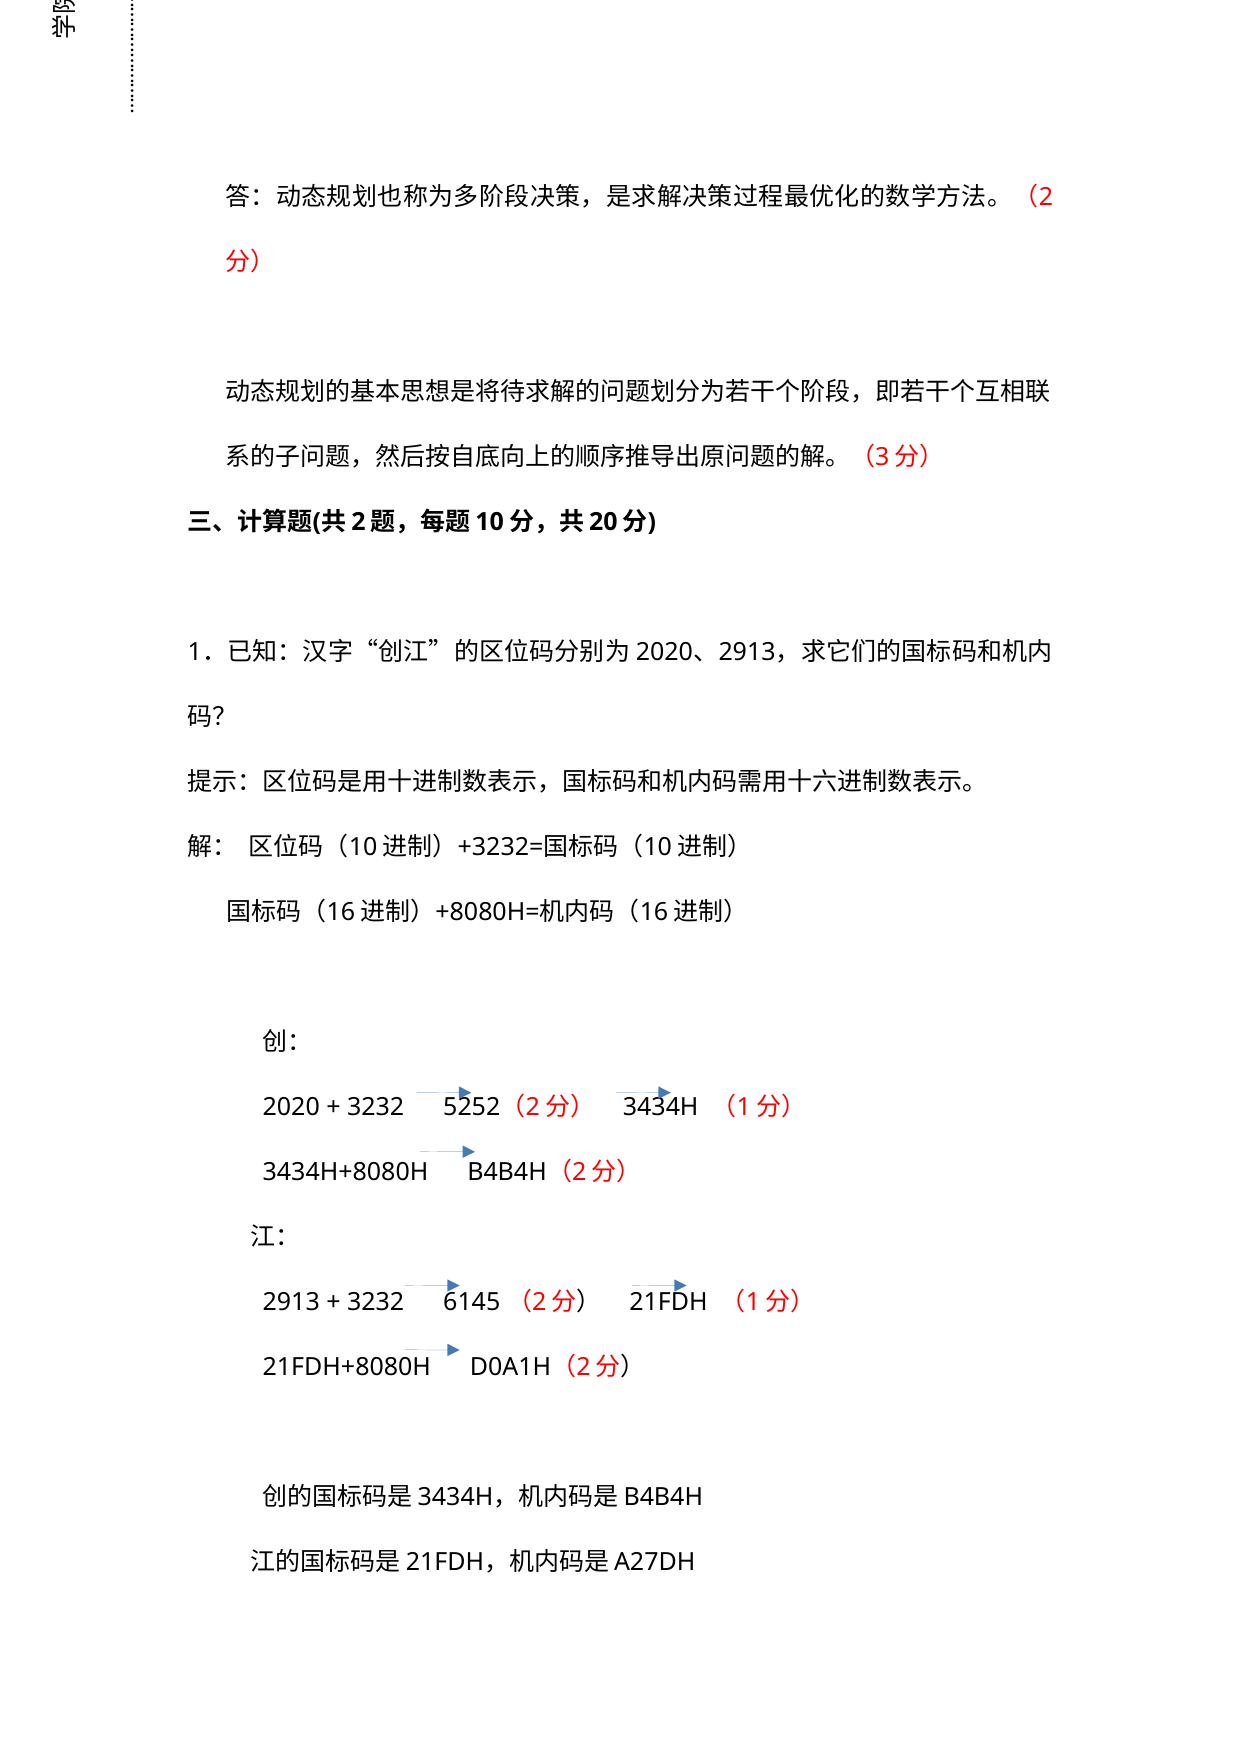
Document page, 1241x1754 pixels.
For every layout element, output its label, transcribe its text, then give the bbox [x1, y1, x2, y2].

text 江的国标码是21FDH，机内码是A27DH [187, 1527, 1053, 1592]
list 答：动态规划也称为多阶段决策，是求解决策过程最优化的数学方法。（2分） [225, 162, 1053, 292]
text 三、计算题(共2题，每题10分，共20分) [187, 487, 1053, 552]
text 江： [187, 1202, 1053, 1267]
text 解： 区位码（10进制）+3232=国标码（10进制） [187, 812, 1053, 877]
text 提示：区位码是用十进制数表示，国标码和机内码需用十六进制数表示。 [187, 747, 1053, 812]
text 2020 + 3232 5252（2分） 3434H （1分） [187, 1072, 1053, 1137]
text 创： [187, 1007, 1053, 1072]
text 1．已知：汉字“创江”的区位码分别为2020、2913，求它们的国标码和机内码？ [187, 617, 1053, 747]
text 3434H+8080H B4B4H（2分） [187, 1137, 1053, 1202]
text 2913 + 3232 6145 （2分） 21FDH （1分） [187, 1267, 1053, 1332]
text 创的国标码是3434H，机内码是B4B4H [187, 1462, 1053, 1527]
text 21FDH+8080H D0A1H（2分） [187, 1332, 1053, 1397]
list 动态规划的基本思想是将待求解的问题划分为若干个阶段，即若干个互相联系的子问题，然后按自底向上的顺序推导出原问题的解。（3分） [225, 357, 1053, 487]
text 国标码（16进制）+8080H=机内码（16进制） [187, 877, 1053, 942]
